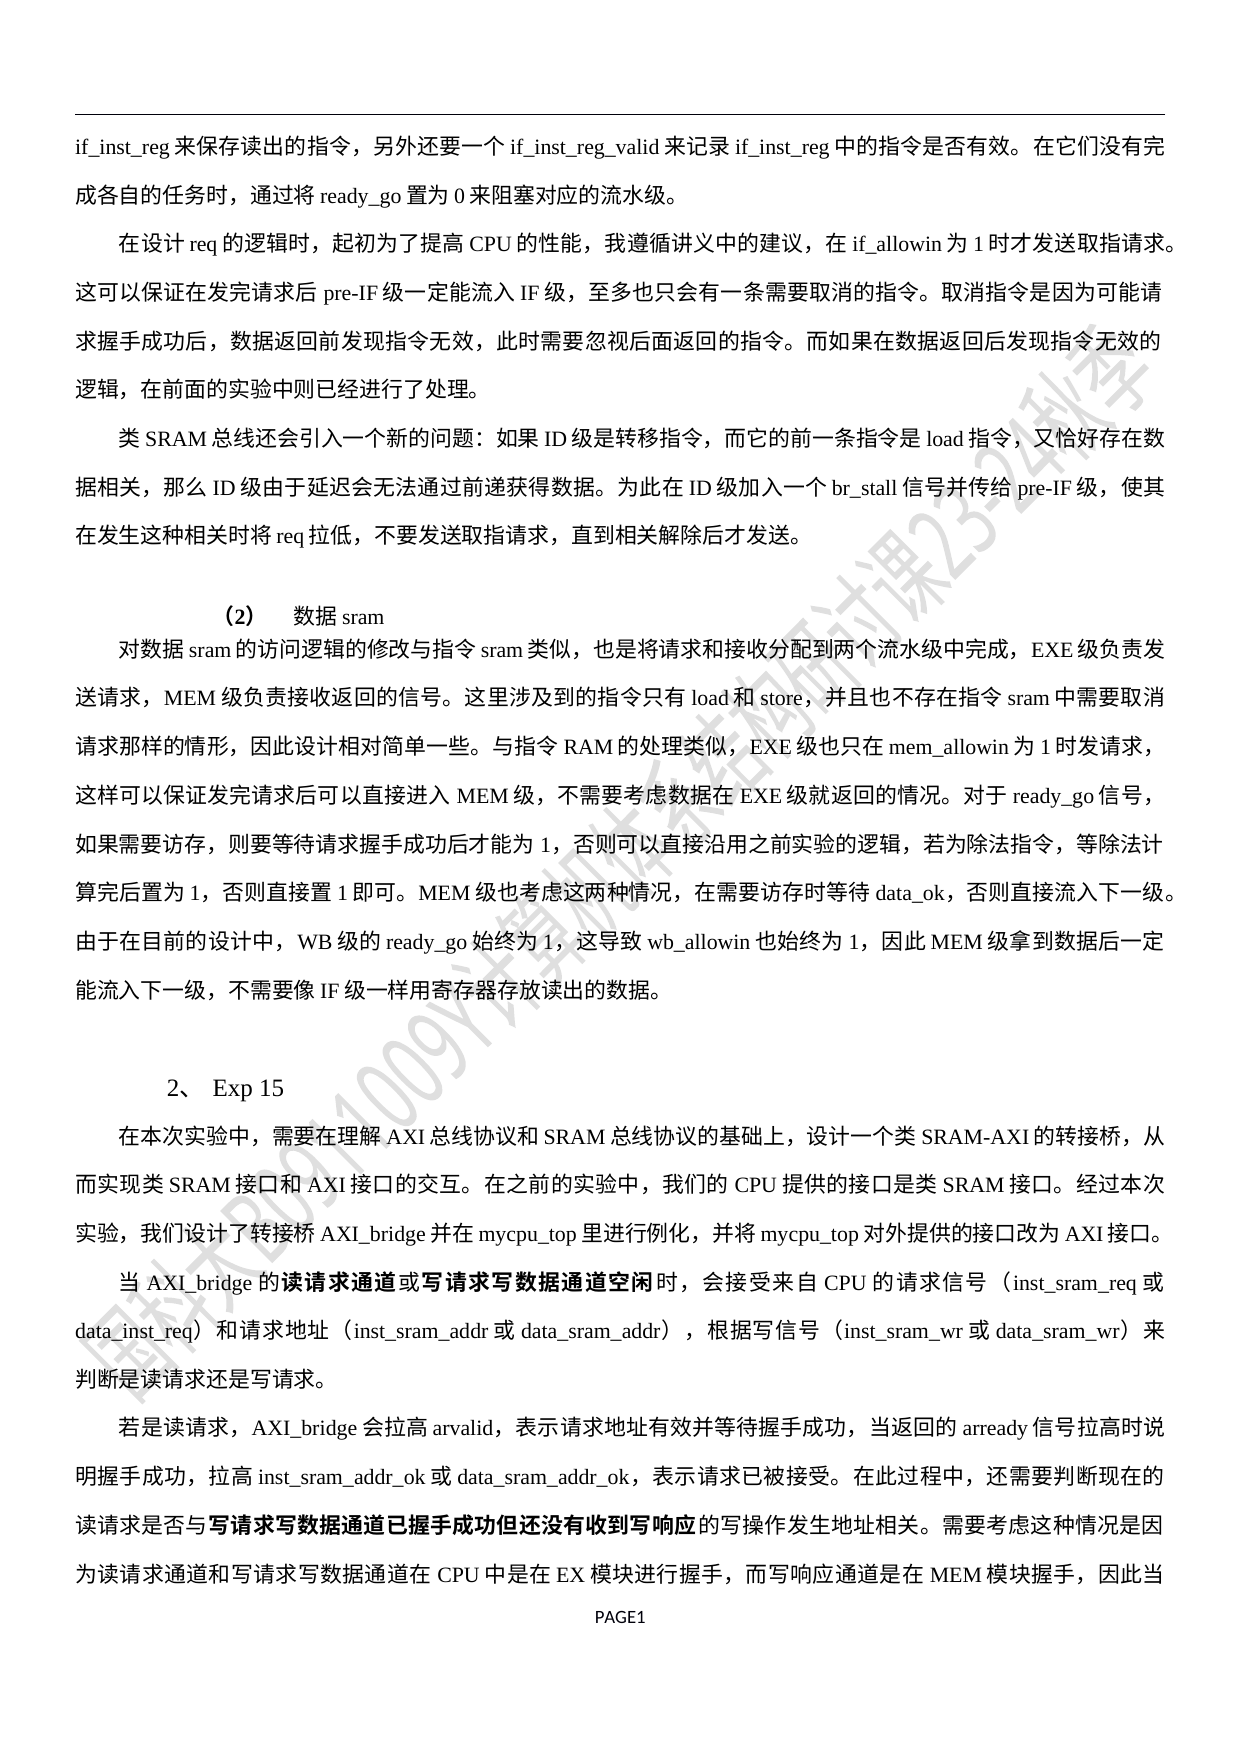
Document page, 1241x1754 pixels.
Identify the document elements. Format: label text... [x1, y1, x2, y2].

text 对数据sram的访问逻辑的修改与指令sram类似，也是将请求和接收分配到两个流水级中完成，EXE级负责发送请求，MEM级负责接收返回的信号。这里涉及到的指令只有load和store，并且也不存在指令sram中需要取消请求那样的情形，因此设计相对简单一些。与指令RAM的处理类似，EXE级也只在mem_allowin为1时发请求，这样可以保证发完请求后可以直接进入MEM级，不需要考虑数据在EXE级就返回的情况。对于ready_go信号，如果需要访存，则要等待请求握手成功后才能为1，否则可以直接沿用之前实验的逻辑，若为除法指令，等除法计算完后置为1，否则直接置1即可。MEM级也考虑这两种情况，在需要访存时等待data_ok，否则直接流入下一级。由于在目前的设计中，WB级的ready_go始终为1，这导致wb_allowin也始终为1，因此MEM级拿到数据后一定能流入下一级，不需要像IF级一样用寄存器存放读出的数据。 [75, 631, 1165, 1005]
text 当AXI_bridge的读请求通道或写请求写数据通道空闲时，会接受来自CPU的请求信号（inst_sram_req或data_inst_req）和请求地址（inst_sram_addr或data_sram_addr），根据写信号（inst_sram_wr或data_sram_wr）来判断是读请求还是写请求。 [75, 1264, 1165, 1394]
text 在设计req的逻辑时，起初为了提高CPU的性能，我遵循讲义中的建议，在if_allowin为1时才发送取指请求。这可以保证在发完请求后pre-IF级一定能流入IF级，至多也只会有一条需要取消的指令。取消指令是因为可能请求握手成功后，数据返回前发现指令无效，此时需要忽视后面返回的指令。而如果在数据返回后发现指令无效的逻辑，在前面的实验中则已经进行了处理。 [75, 226, 1165, 404]
list Exp 15 [167, 1053, 1165, 1118]
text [75, 129, 1165, 210]
text 在本次实验中，需要在理解AXI总线协议和SRAM总线协议的基础上，设计一个类SRAM-AXI的转接桥，从而实现类SRAM接口和AXI接口的交互。在之前的实验中，我们的CPU提供的接口是类SRAM接口。经过本次实验，我们设计了转接桥AXI_bridge并在mycpu_top里进行例化，并将mycpu_top对外提供的接口改为AXI接口。 [75, 1118, 1165, 1248]
text 类SRAM总线还会引入一个新的问题：如果ID级是转移指令，而它的前一条指令是load指令，又恰好存在数据相关，那么ID级由于延迟会无法通过前递获得数据。为此在ID级加入一个br_stall信号并传给pre-IF级，使其在发生这种相关时将req拉低，不要发送取指请求，直到相关解除后才发送。 [75, 420, 1165, 550]
list 数据sram [212, 599, 1165, 631]
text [75, 1410, 1165, 1589]
